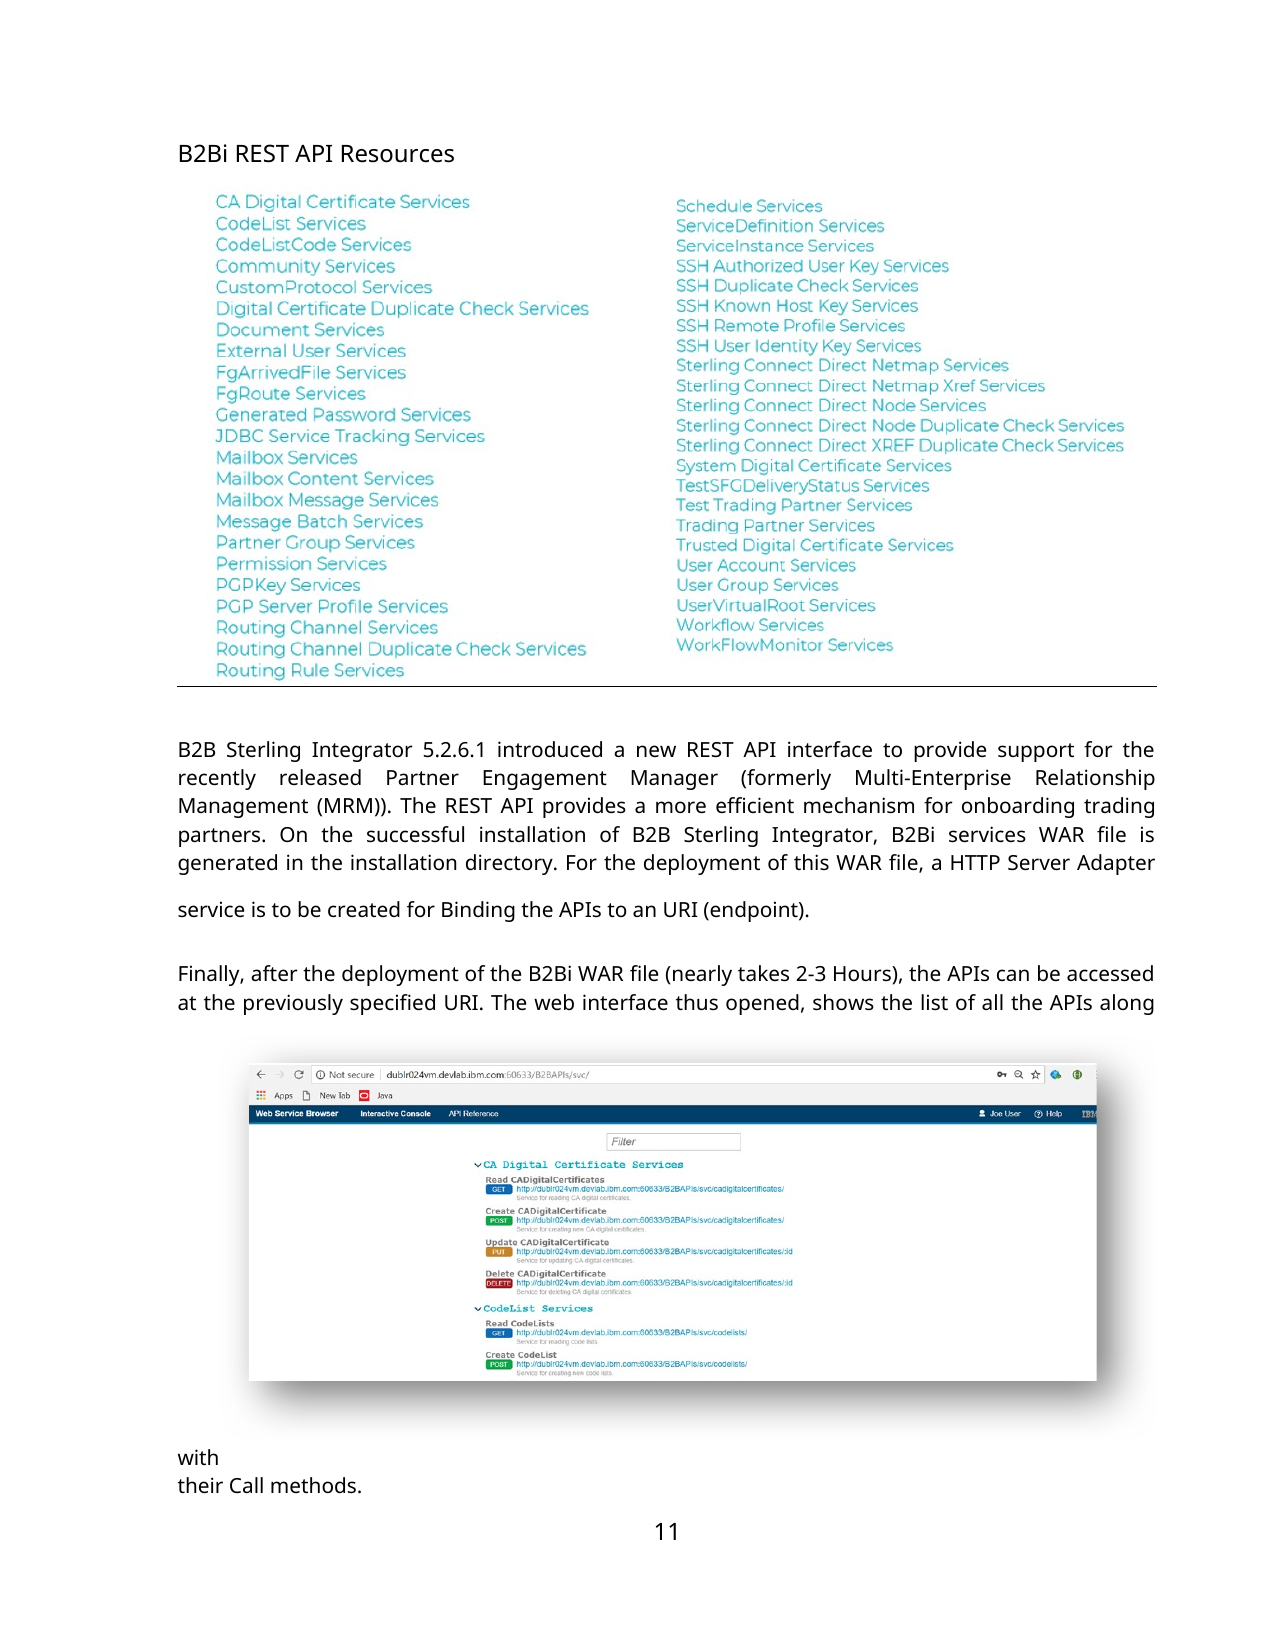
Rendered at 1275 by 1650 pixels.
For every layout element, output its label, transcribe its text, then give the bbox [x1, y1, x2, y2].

text B2Bi REST API Resources [177, 137, 1157, 170]
picture [177, 186, 1152, 684]
picture [248, 1063, 1097, 1381]
text B2B Sterling Integrator 5.2.6.1 introduced a new REST API interface to provide support for the recently released Partner Engagement Manager (formerly Multi-Enterprise Relationship Management (MRM)). The REST API provides a more efficient mechanism for onboarding trading partners. On the successful installation of B2B Sterling Integrator, B2Bi services WAR file is generated in the installation directory. For the deployment of this WAR file, a HTTP Server Adapter service is to be created for Binding the APIs to an URI (endpoint). [177, 877, 1157, 928]
